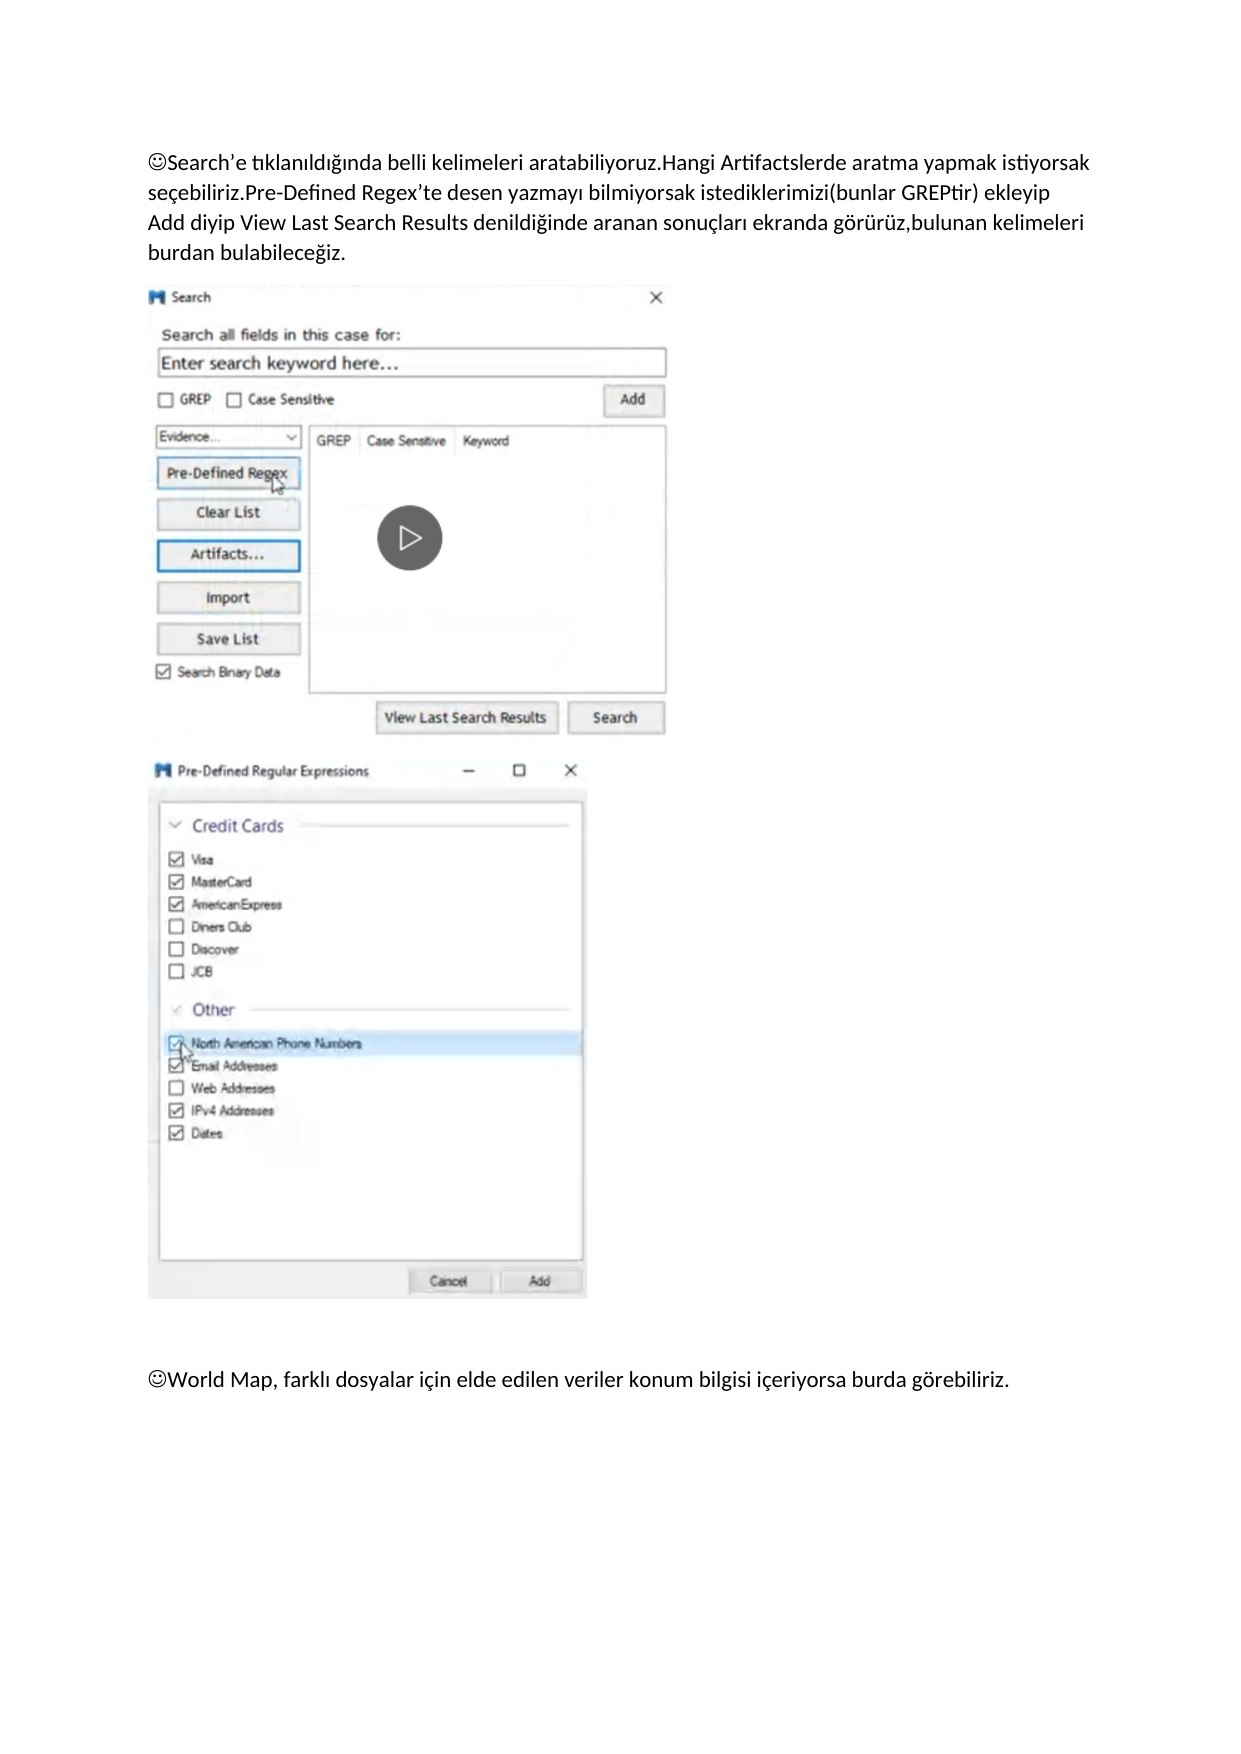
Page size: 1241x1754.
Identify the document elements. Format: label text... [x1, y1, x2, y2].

picture [147, 285, 669, 742]
picture [147, 760, 588, 1299]
text World Map, farklı dosyalar için elde edilen veriler konum bilgisi içeriyorsa burda görebiliriz. [148, 1365, 1093, 1393]
text Search’e tıklanıldığında belli kelimeleri aratabiliyoruz.Hangi Artifactslerde aratma yapmak istiyorsak seçebiliriz.Pre-Defined Regex’te desen yazmayı bilmiyorsak istediklerimizi(bunlar GREPtir) ekleyip Add diyip View Last Search Results denildiğinde aranan sonuçları ekranda görürüz,bulunan kelimeleri burdan bulabileceğiz. [148, 148, 1093, 266]
